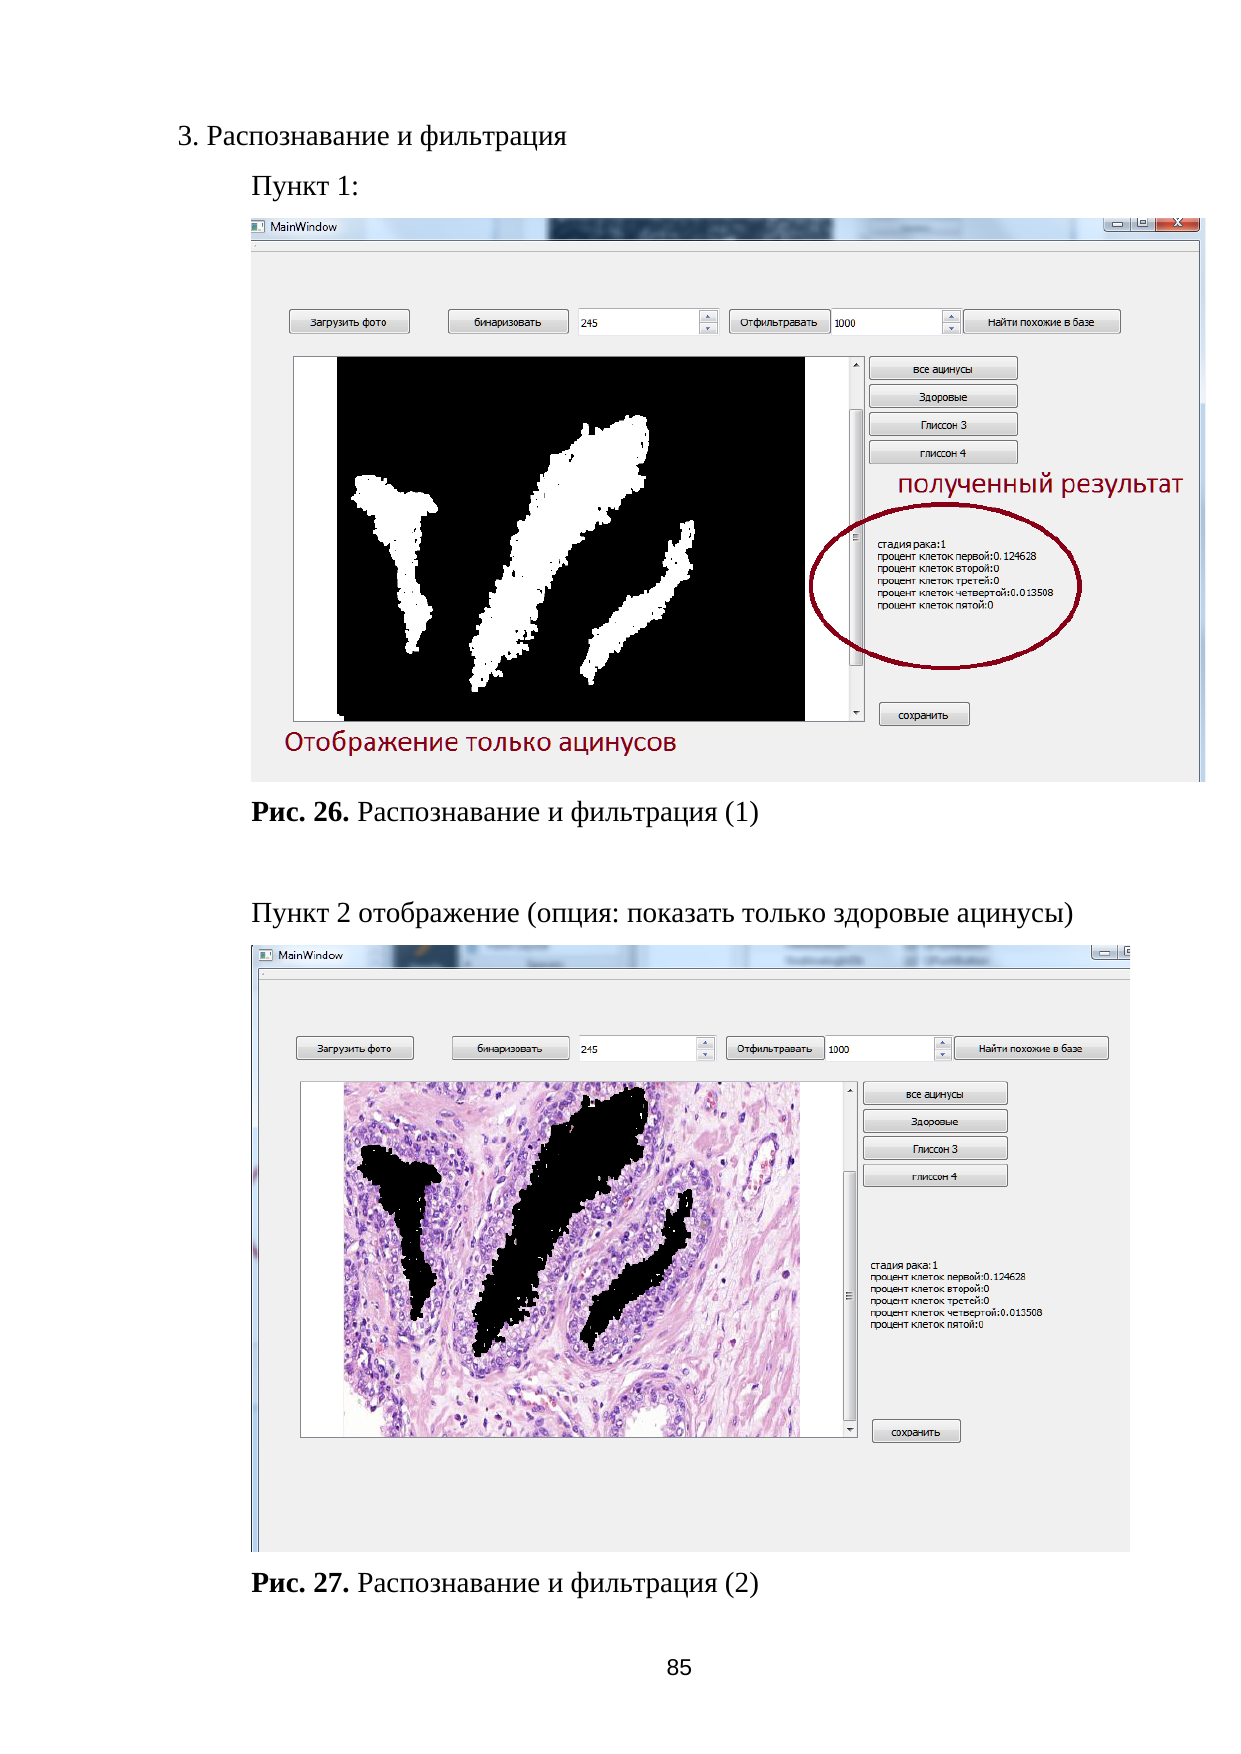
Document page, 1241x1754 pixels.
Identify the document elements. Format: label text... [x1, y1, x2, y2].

picture [251, 218, 1206, 782]
text 3. Распознавание и фильтрация [177, 118, 1181, 152]
list Рис. 26. Распознавание и фильтрация (1) [177, 794, 1181, 828]
list Пункт 1: [177, 168, 1181, 202]
text Пункт 2 отображение (опция: показать только здоровые ацинусы) [177, 895, 1181, 928]
list Рис. 27. Распознавание и фильтрация (2) [177, 1565, 1181, 1598]
picture [251, 945, 1131, 1552]
